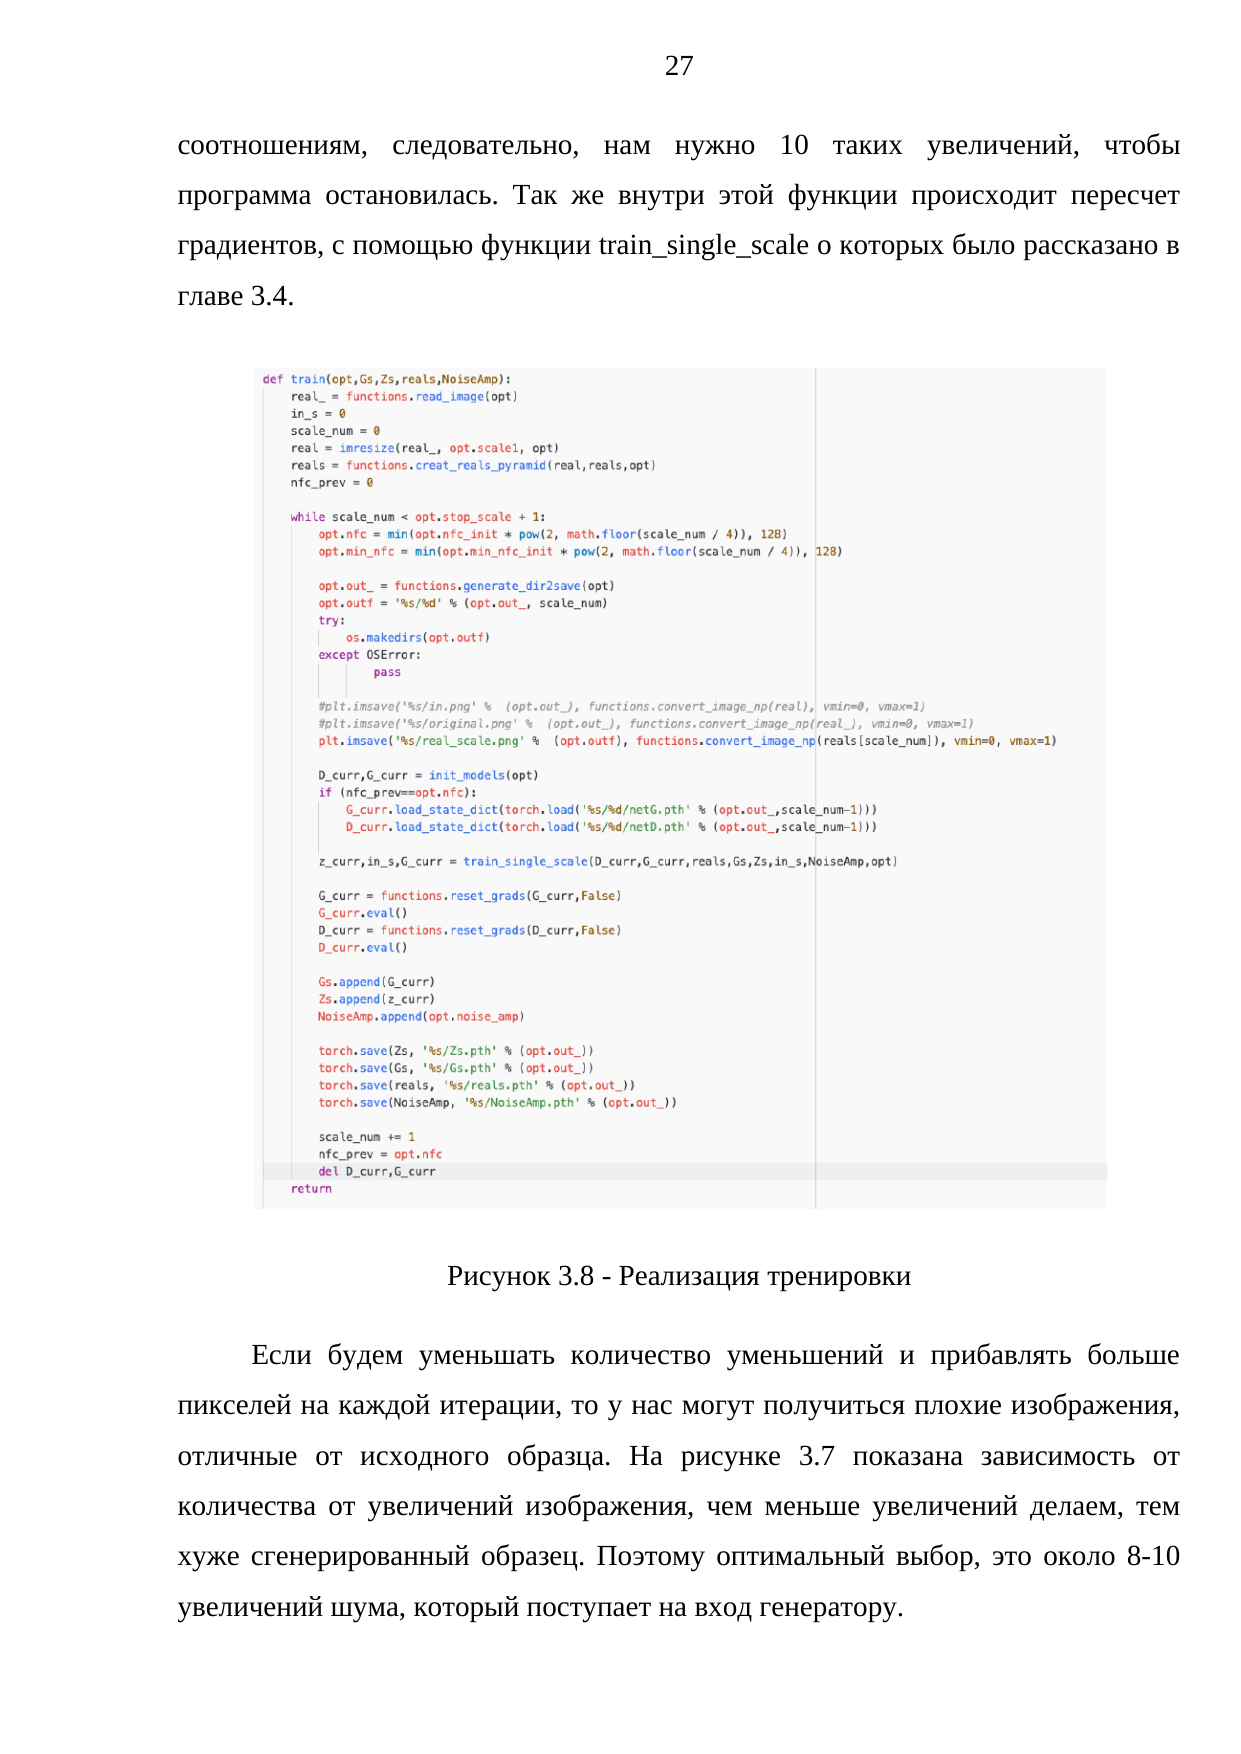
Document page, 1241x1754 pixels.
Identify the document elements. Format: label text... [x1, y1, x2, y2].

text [177, 127, 1181, 311]
picture [251, 357, 1108, 1212]
text Если будем уменьшать количество уменьшений и прибавлять больше пикселей на каждой итерации, то у нас могут получиться плохие изображения, отличные от исходного образца. На рисунке 3.7 показана зависимость от количества от увеличений изображения, чем меньше увеличений делаем, тем хуже сгенерированный образец. Поэтому оптимальный выбор, это около 8-10 увеличений шума, который поступает на вход генератору. [177, 1337, 1181, 1622]
text Рисунок 3.8 - Реализация тренировки [177, 1258, 1181, 1291]
